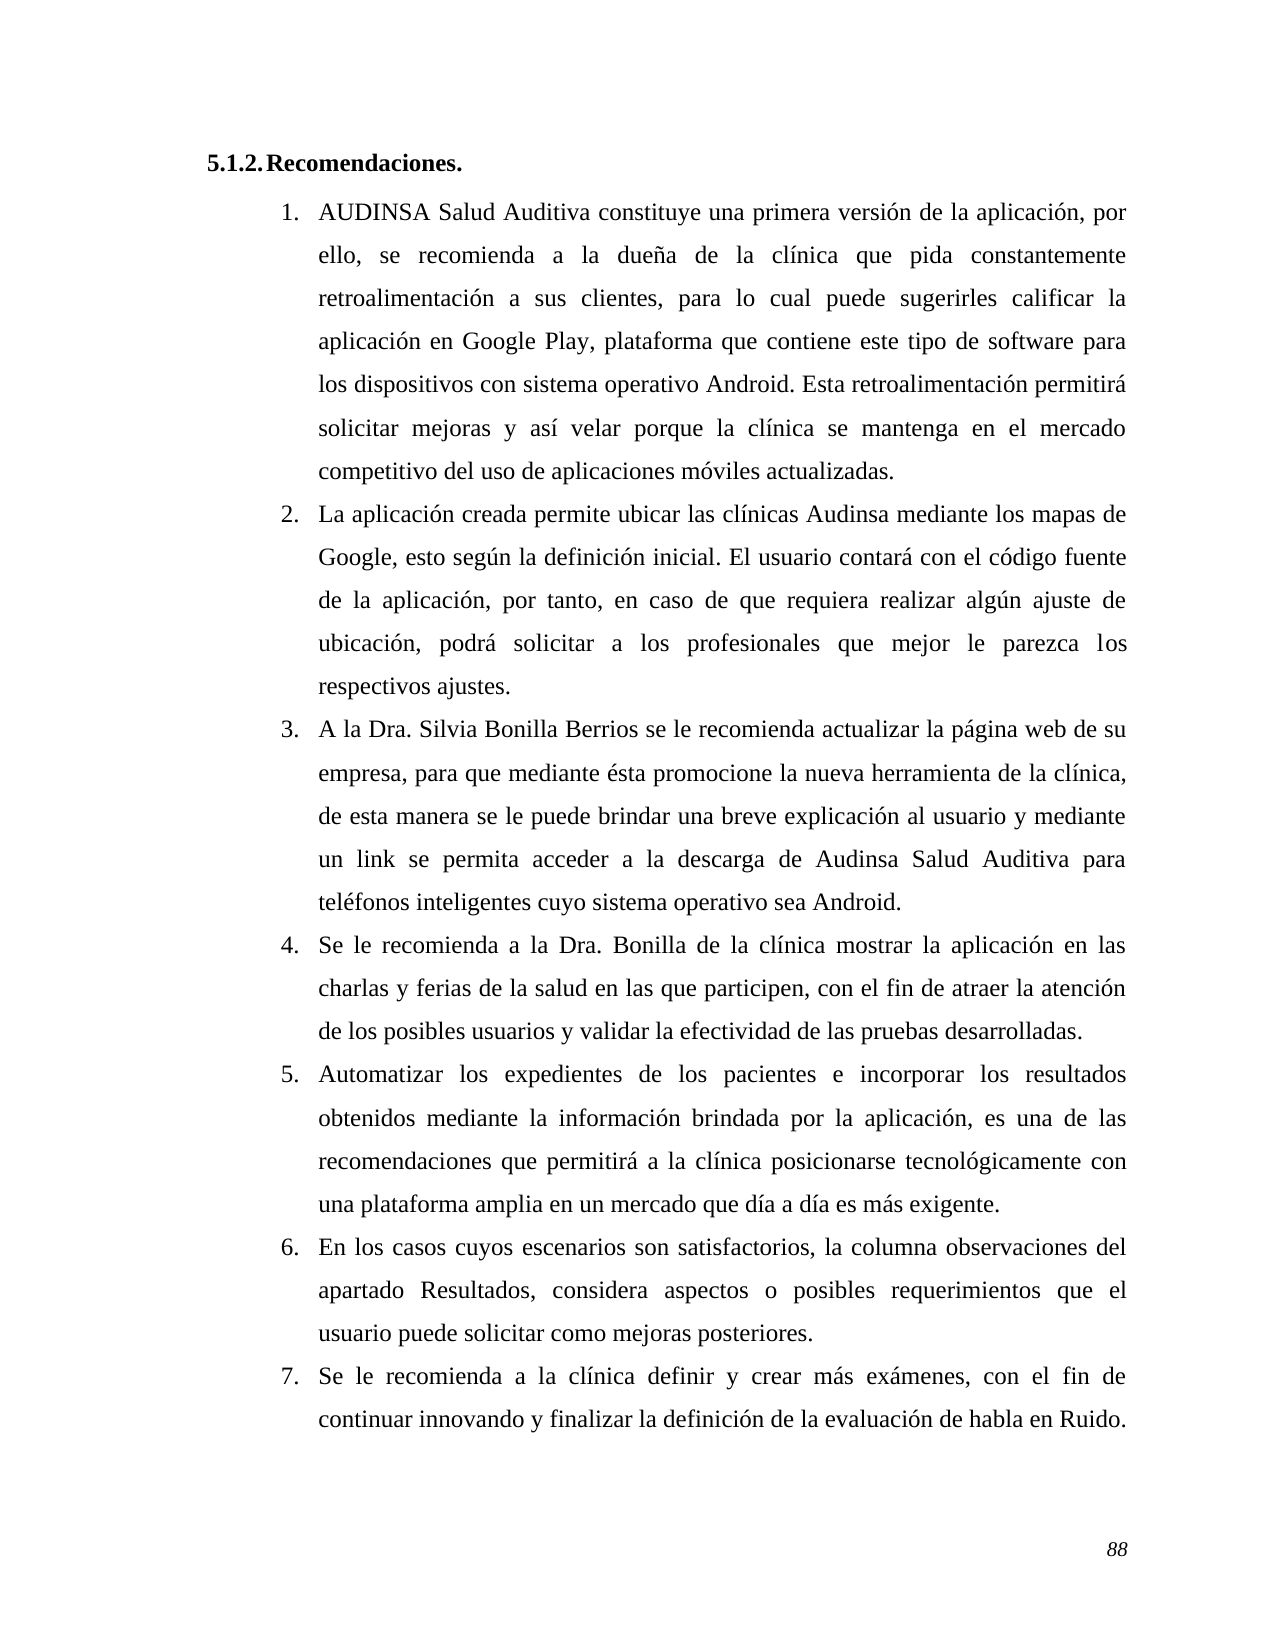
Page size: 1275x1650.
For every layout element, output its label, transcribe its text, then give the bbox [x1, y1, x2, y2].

list Se le recomienda a la Dra. Bonilla de la clínica mostrar la aplicación en las charlas y ferias de la salud en las que participen, con el fin de atraer la atención de los posibles usuarios y validar la efectividad de las pruebas desarrolladas. [281, 930, 1127, 1045]
list La aplicación creada permite ubicar las clínicas Audinsa mediante los mapas de Google, esto según la definición inicial. El usuario contará con el código fuente de la aplicación, por tanto, en caso de que requiera realizar algún ajuste de ubicación, podrá solicitar a los profesionales que mejor le parezca los respectivos ajustes. [281, 499, 1127, 700]
list En los casos cuyos escenarios son satisfactorios, la columna observaciones del apartado Resultados, considera aspectos o posibles requerimientos que el usuario puede solicitar como mejoras posteriores. [281, 1232, 1127, 1347]
list AUDINSA Salud Auditiva constituye una primera versión de la aplicación, por ello, se recomienda a la dueña de la clínica que pida constantemente retroalimentación a sus clientes, para lo cual puede sugerirles calificar la aplicación en Google Play, plataforma que contiene este tipo de software para los dispositivos con sistema operativo Android. Esta retroalimentación permitirá solicitar mejoras y así velar porque la clínica se mantenga en el mercado competitivo del uso de aplicaciones móviles actualizadas. [281, 197, 1127, 484]
text Recomendaciones. [207, 148, 1127, 176]
list A la Dra. Silvia Bonilla Berrios se le recomienda actualizar la página web de su empresa, para que mediante ésta promocione la nueva herramienta de la clínica, de esta manera se le puede brindar una breve explicación al usuario y mediante un link se permita acceder a la descarga de Audinsa Salud Auditiva para teléfonos inteligentes cuyo sistema operativo sea Android. [281, 714, 1127, 916]
list Se le recomienda a la clínica definir y crear más exámenes, con el fin de continuar innovando y finalizar la definición de la evaluación de habla en Ruido. [281, 1361, 1127, 1433]
list Automatizar los expedientes de los pacientes e incorporar los resultados obtenidos mediante la información brindada por la aplicación, es una de las recomendaciones que permitirá a la clínica posicionarse tecnológicamente con una plataforma amplia en un mercado que día a día es más exigente. [281, 1059, 1127, 1218]
